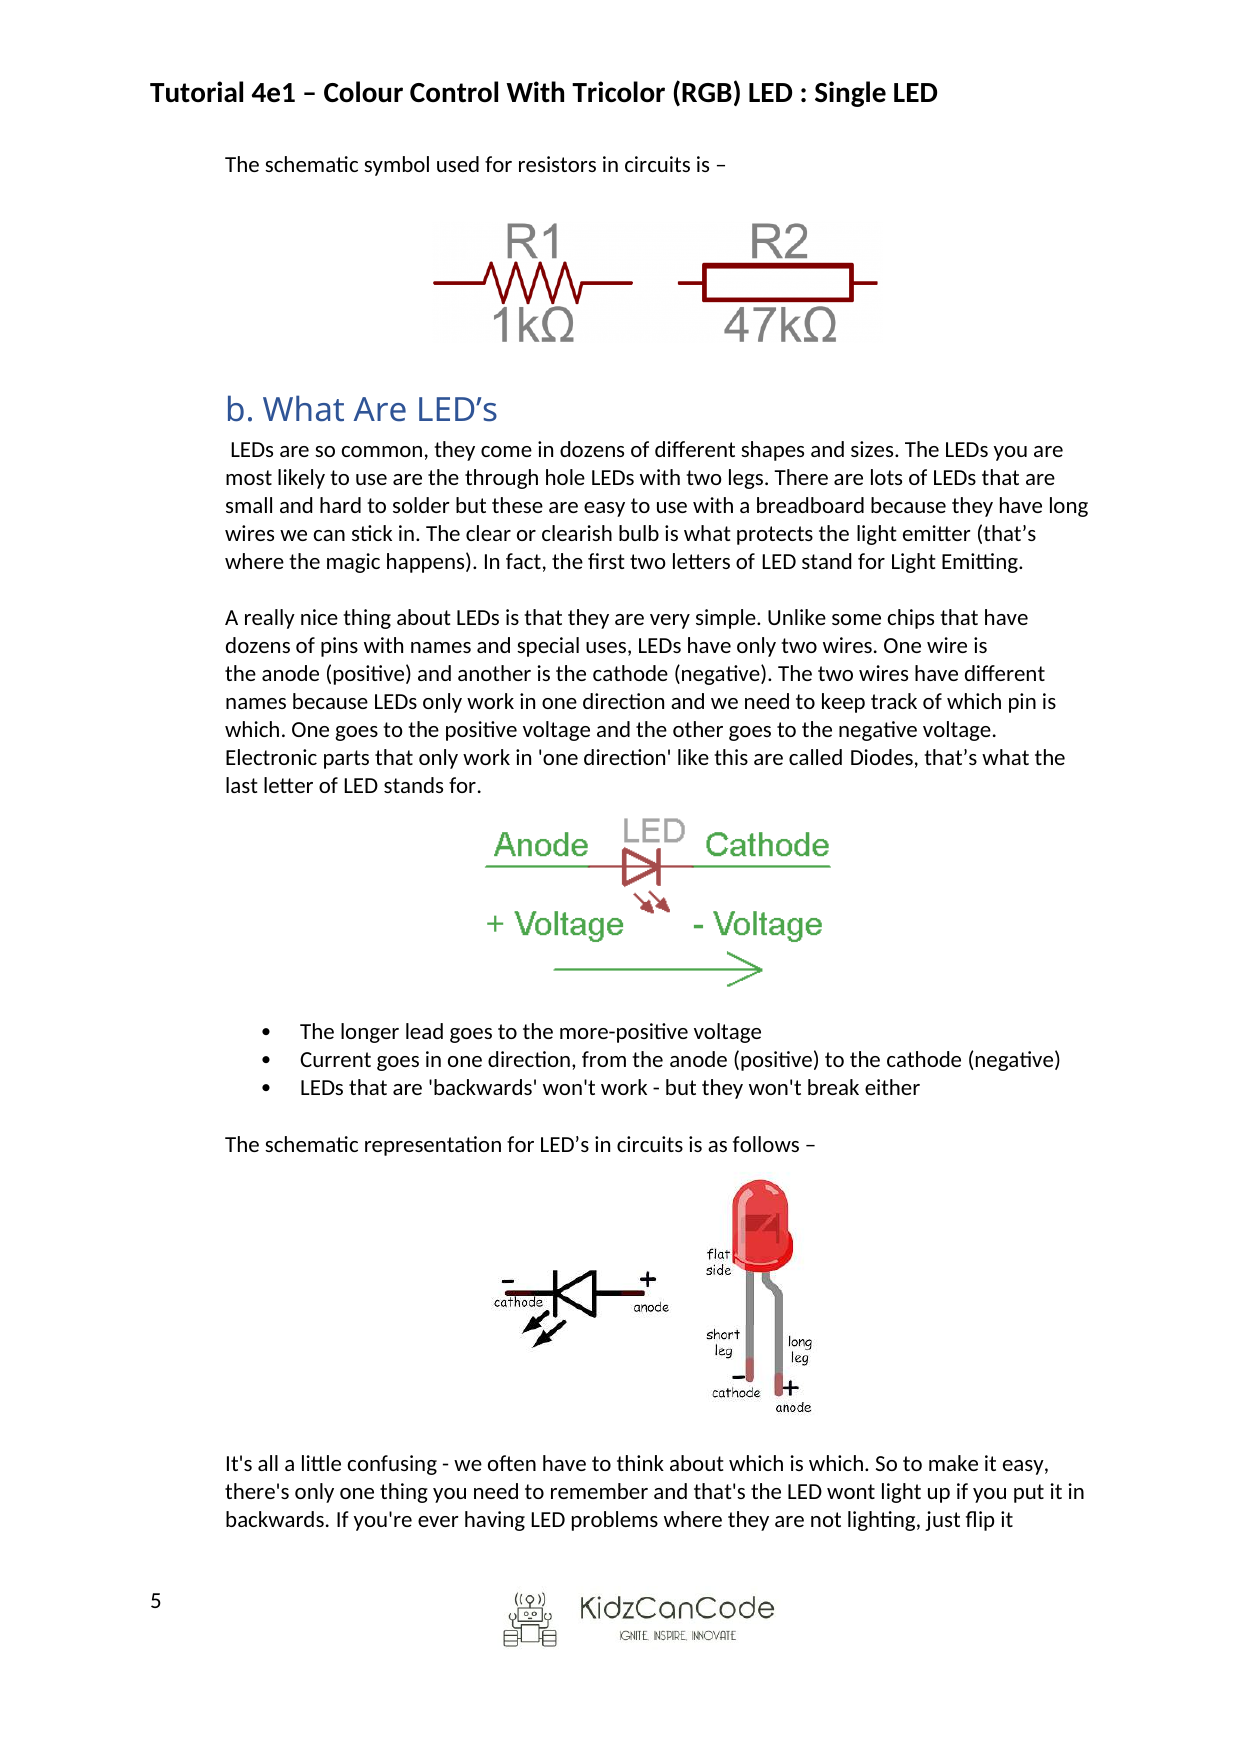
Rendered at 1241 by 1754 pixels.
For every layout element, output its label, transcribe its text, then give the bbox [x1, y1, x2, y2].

picture [497, 1586, 781, 1653]
text The schematic symbol used for resistors in circuits is – [225, 150, 1090, 178]
text LEDs are so common, they come in dozens of different shapes and sizes. The LEDs you are most likely to use are the through hole LEDs with two legs. There are lots of LEDs that are small and hard to solder but these are easy to use with a breadboard because they have long wires we can stick in. The clear or clearish bulb is what protects the light emitter (that’s where the magic happens). In fact, the first two letters of LED stand for Light Emitting. [225, 435, 1090, 575]
list Current goes in one direction, from the anode (positive) to the cathode (negative) [262, 1045, 1090, 1073]
text The schematic representation for LED’s in circuits is as follows – [225, 1131, 1090, 1159]
list The longer lead goes to the more-positive voltage [262, 1017, 1090, 1045]
picture [485, 1158, 831, 1422]
picture [477, 799, 839, 989]
list LEDs that are 'backwards' won't work - but they won't break either [262, 1073, 1090, 1101]
subtitle What Are LED’s [225, 386, 1090, 431]
text A really nice thing about LEDs is that they are very simple. Unlike some chips that have dozens of pins with names and special uses, LEDs have only two wires. One wire is the anode (positive) and another is the cathode (negative). The two wires have different names because LEDs only work in one direction and we need to keep track of which pin is which. One goes to the positive voltage and the other goes to the negative voltage. Electronic parts that only work in 'one direction' like this are called Diodes, that’s what the last letter of LED stands for. [225, 603, 1090, 799]
picture [431, 221, 884, 343]
